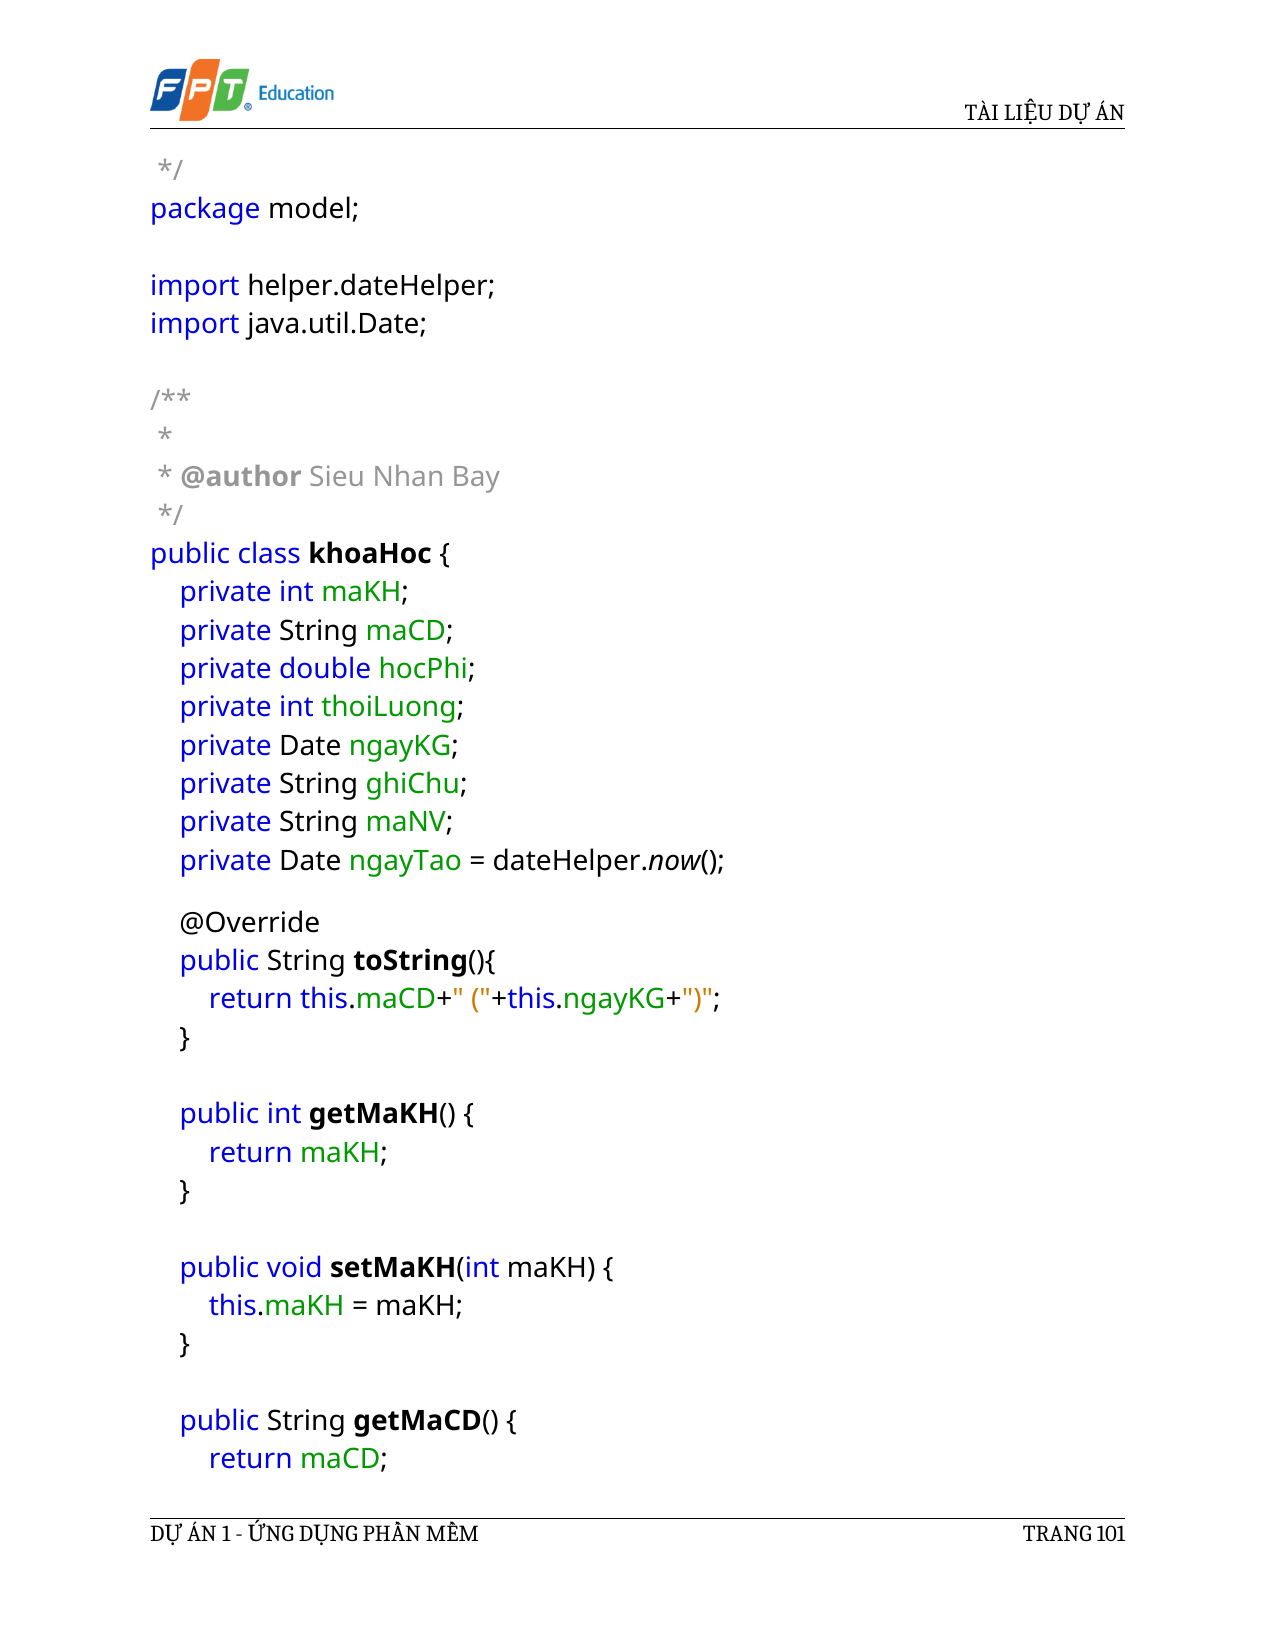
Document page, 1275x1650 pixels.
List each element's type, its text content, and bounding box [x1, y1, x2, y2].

text this.maKH = maKH; [150, 1285, 1125, 1324]
text private Date ngayKG; [150, 725, 1125, 763]
text package model; [150, 188, 1125, 227]
text } [150, 1170, 1125, 1209]
text private int maKH; [150, 572, 1125, 610]
text private int thoiLuong; [150, 687, 1125, 725]
text private double hocPhi; [150, 648, 1125, 687]
text public void setMaKH(int maKH) { [150, 1247, 1125, 1285]
text public int getMaKH() { [150, 1094, 1125, 1132]
text * @author Sieu Nhan Bay [150, 457, 1125, 495]
text private String maCD; [150, 610, 1125, 648]
text public String getMaCD() { [150, 1400, 1125, 1439]
text private String maNV; [150, 802, 1125, 840]
text /** [150, 380, 1125, 418]
text * [150, 418, 1125, 457]
text @Override [150, 902, 1125, 940]
text return maKH; [150, 1132, 1125, 1170]
text import helper.dateHelper; [150, 265, 1125, 303]
text */ [150, 150, 1125, 188]
text private String ghiChu; [150, 763, 1125, 802]
text import java.util.Date; [150, 303, 1125, 342]
text */ [150, 495, 1125, 533]
text } [150, 1017, 1125, 1055]
text public String toString(){ [150, 940, 1125, 979]
text } [150, 1324, 1125, 1362]
text private Date ngayTao = dateHelper.now(); [150, 840, 1125, 878]
text return maCD; [150, 1439, 1125, 1477]
text public class khoaHoc { [150, 533, 1125, 572]
picture [150, 59, 336, 121]
text return this.maCD+" ("+this.ngayKG+")"; [150, 979, 1125, 1017]
